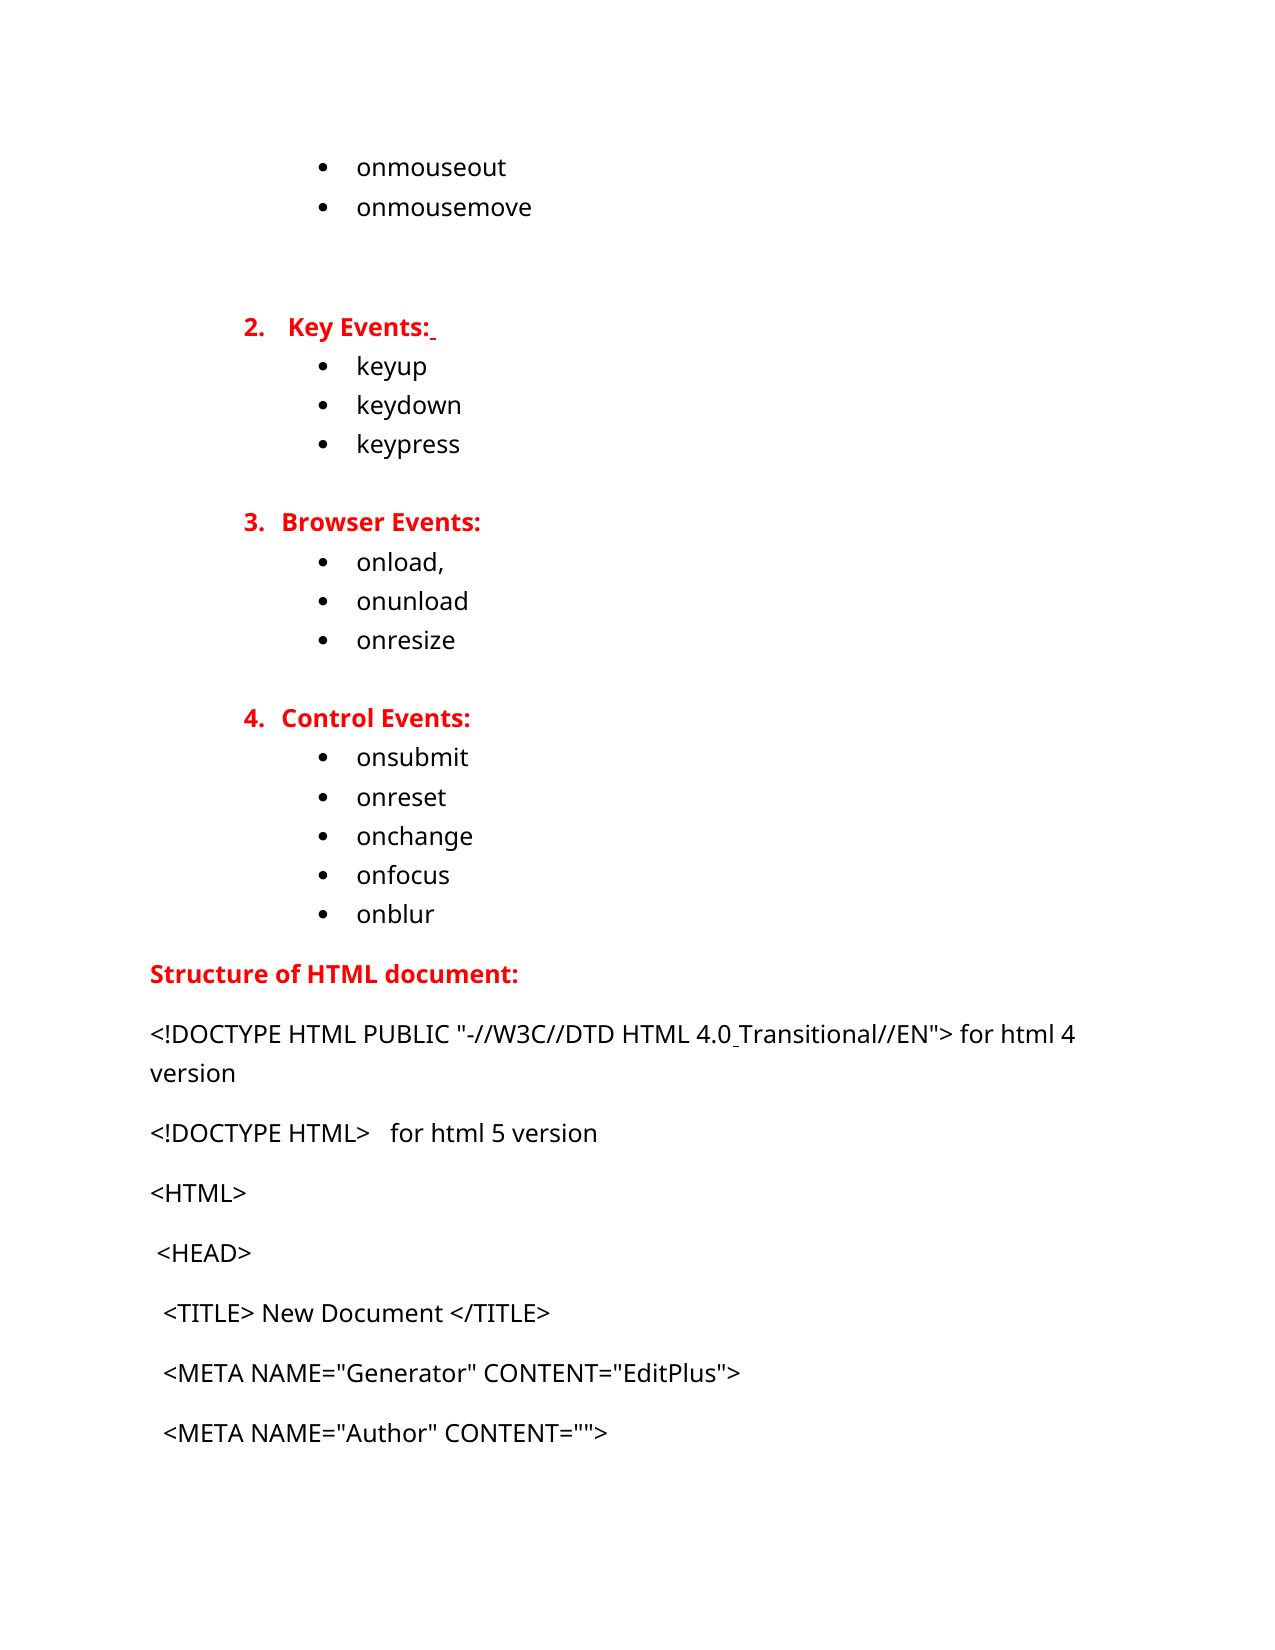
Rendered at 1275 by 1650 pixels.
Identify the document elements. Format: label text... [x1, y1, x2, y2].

list onresize [319, 622, 1125, 657]
text <!DOCTYPE HTML PUBLIC "-//W3C//DTD HTML 4.0 Transitional//EN"> for html 4 version [150, 1017, 1125, 1090]
list Key Events: [244, 309, 1125, 343]
list onsubmit [319, 740, 1125, 774]
text <TITLE> New Document </TITLE> [150, 1296, 1125, 1330]
list Browser Events: [244, 505, 1125, 539]
list onfocus [319, 857, 1125, 892]
list keyup [319, 348, 1125, 382]
list onmouseout [319, 150, 1125, 184]
list onunload [319, 583, 1125, 617]
list onblur [319, 897, 1125, 931]
list Control Events: [244, 701, 1125, 735]
text <HEAD> [150, 1236, 1125, 1270]
text <!DOCTYPE HTML> for html 5 version [150, 1116, 1125, 1150]
text <META NAME="Generator" CONTENT="EditPlus"> [150, 1356, 1125, 1390]
list onmousemove [319, 189, 1125, 223]
text Structure of HTML document: [150, 957, 1125, 991]
list keydown [319, 387, 1125, 422]
text <META NAME="Author" CONTENT=""> [150, 1416, 1125, 1450]
list onload, [319, 544, 1125, 578]
list onchange [319, 818, 1125, 852]
list onreset [319, 779, 1125, 813]
text <HTML> [150, 1176, 1125, 1210]
list keypress [319, 427, 1125, 461]
